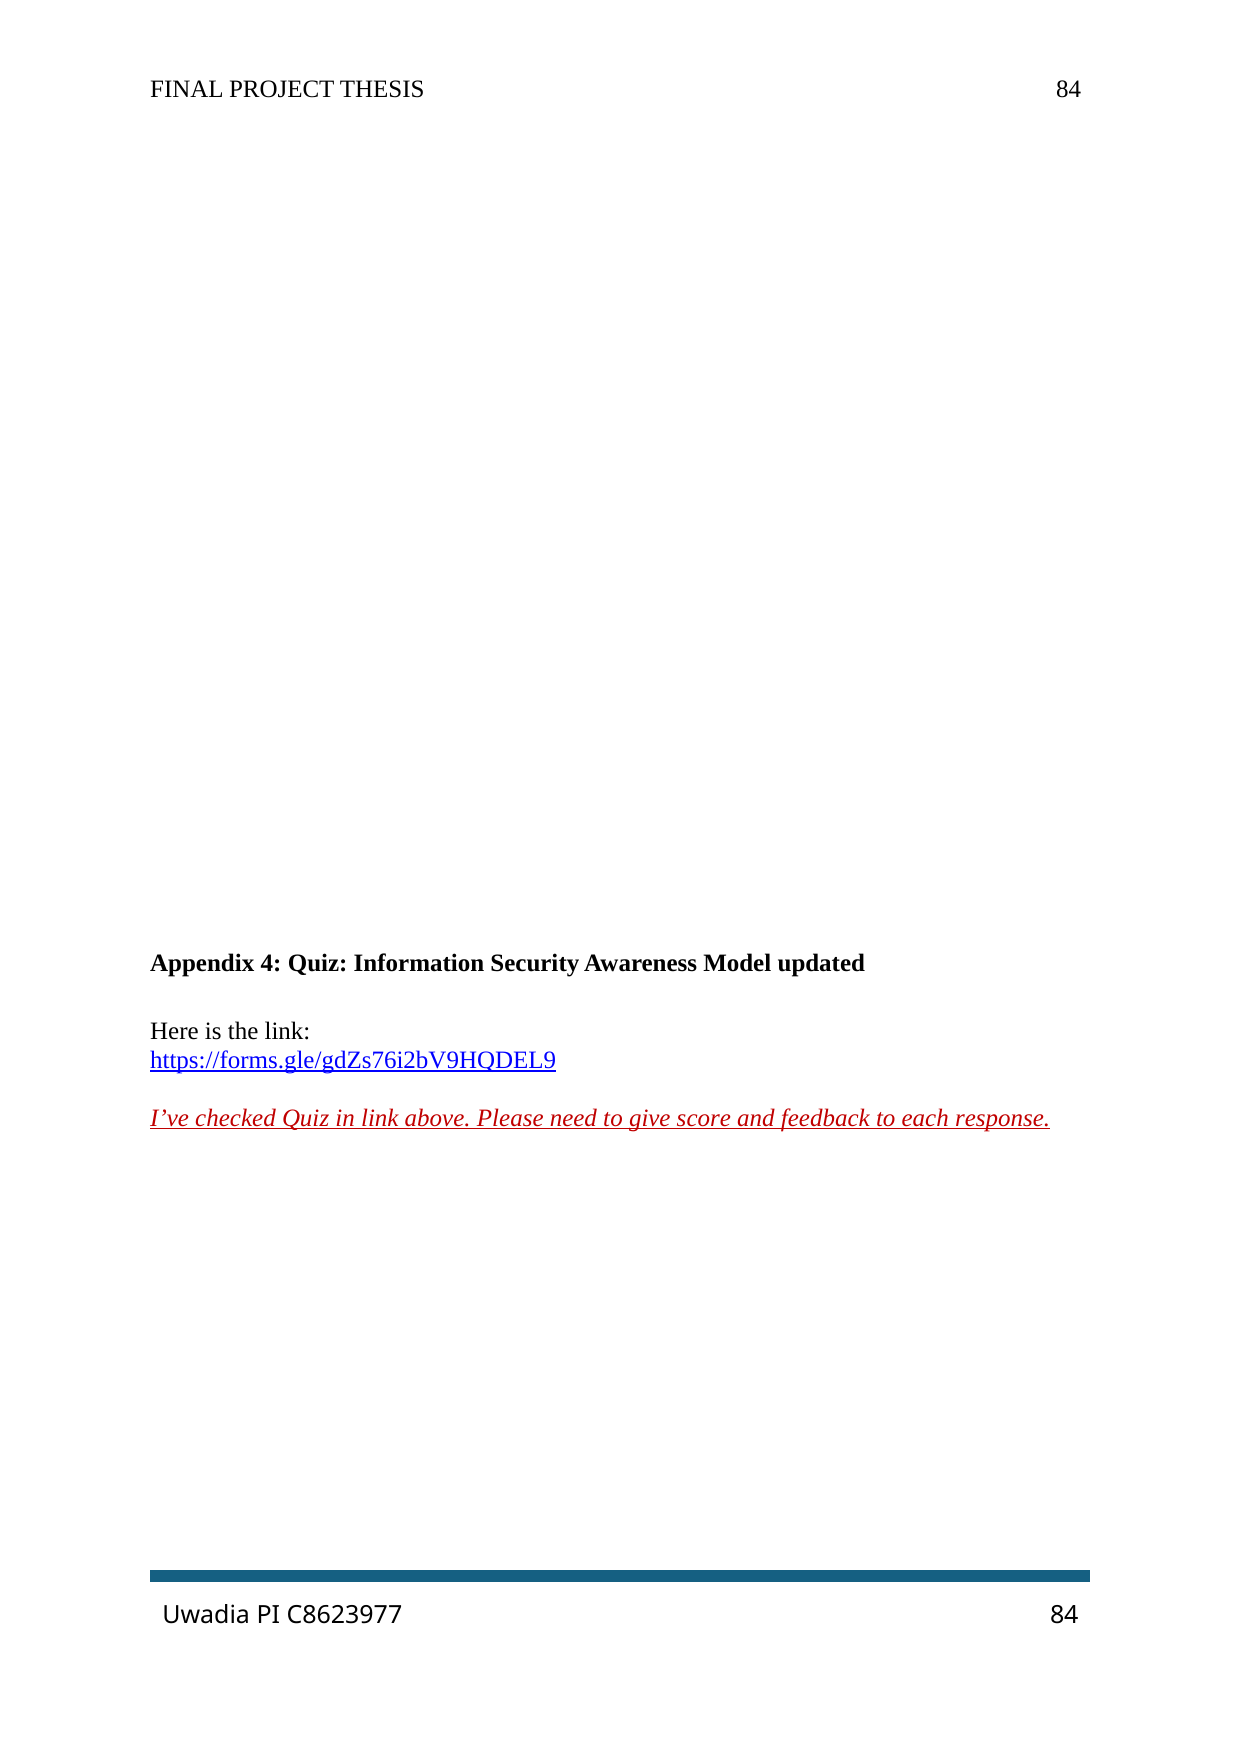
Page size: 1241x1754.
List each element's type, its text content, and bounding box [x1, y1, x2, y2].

text Appendix 4: Quiz: Information Security Awareness Model updated [150, 948, 1090, 977]
text I’ve checked Quiz in link above. Please need to give score and feedback to each response. [150, 1103, 1090, 1131]
text https://forms.gle/gdZs76i2bV9HQDEL9 [150, 1045, 1090, 1074]
text Here is the link: [150, 1016, 1090, 1045]
